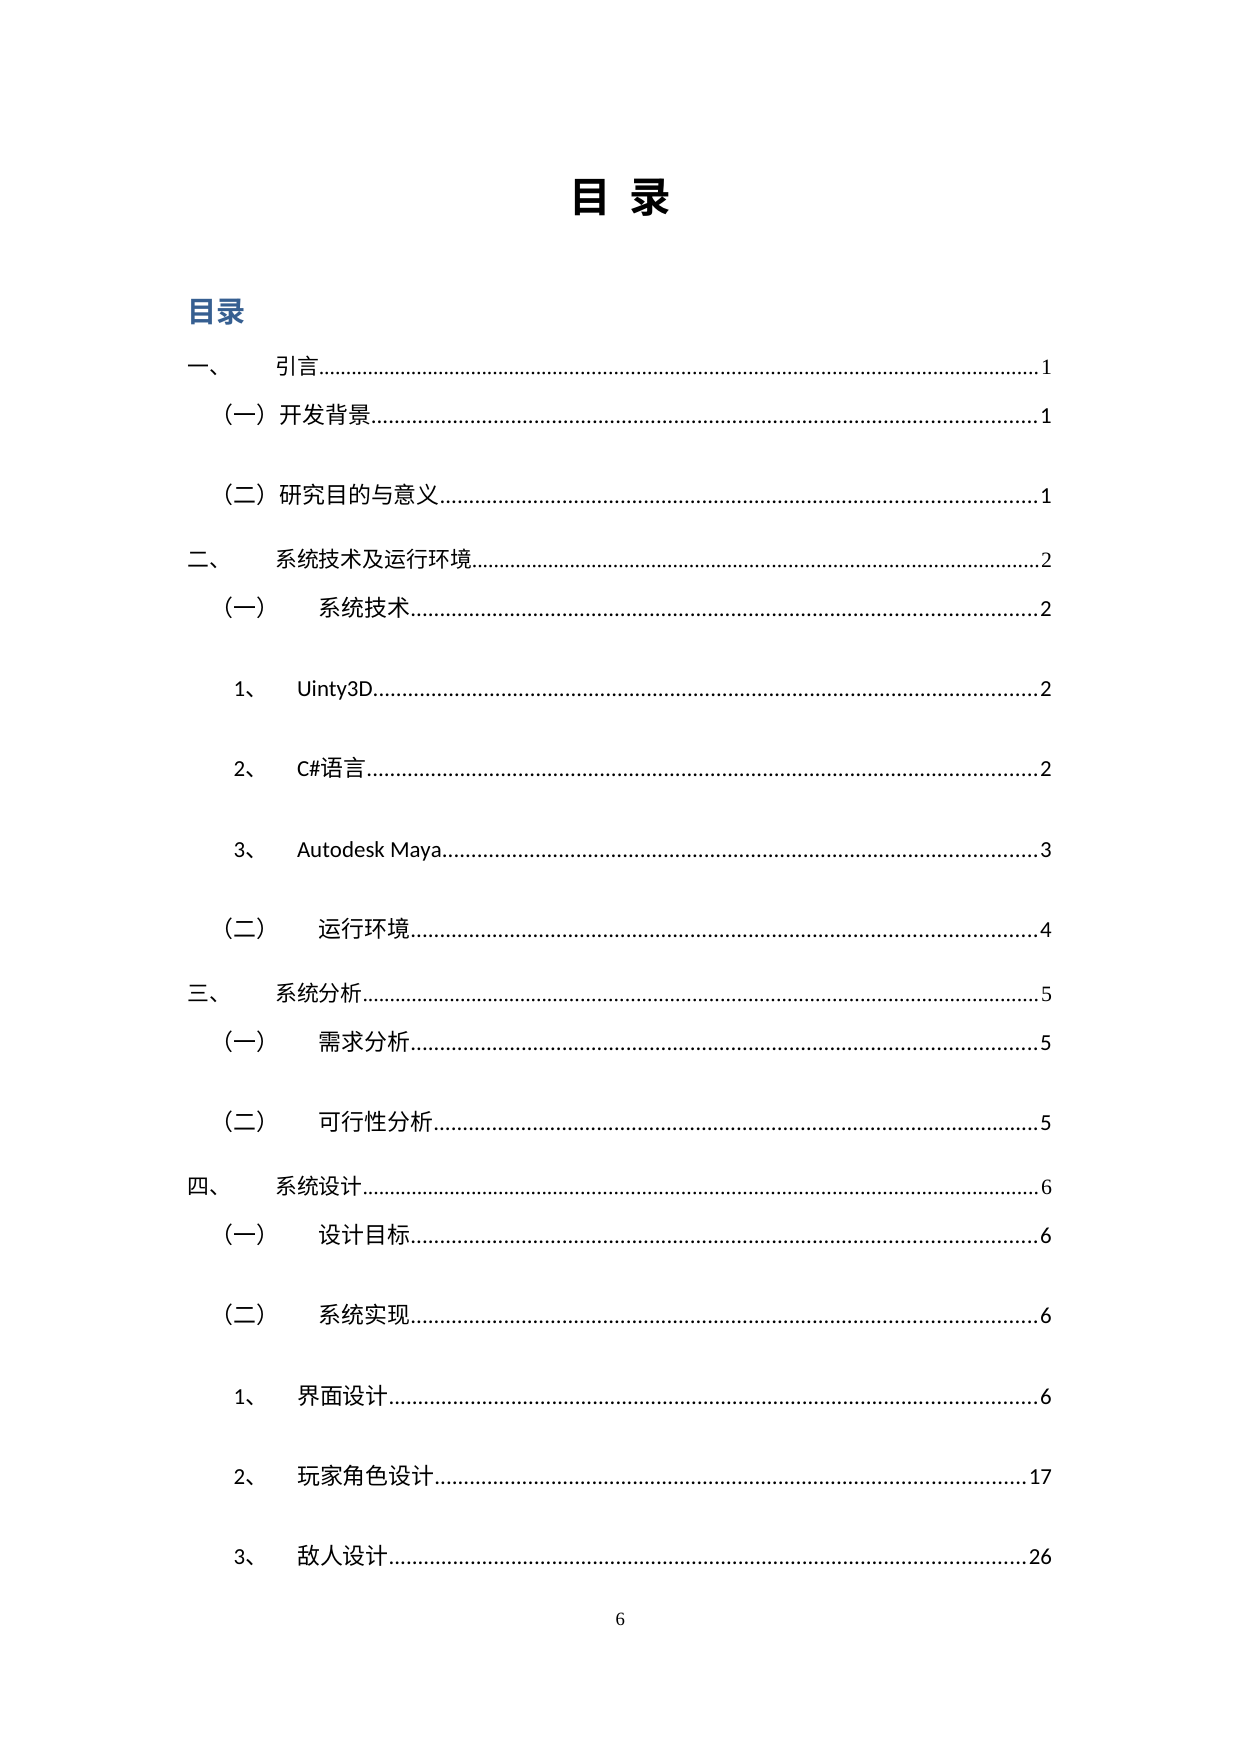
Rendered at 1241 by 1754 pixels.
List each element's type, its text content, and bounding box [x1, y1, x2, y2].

text 目 录 [187, 162, 1053, 227]
